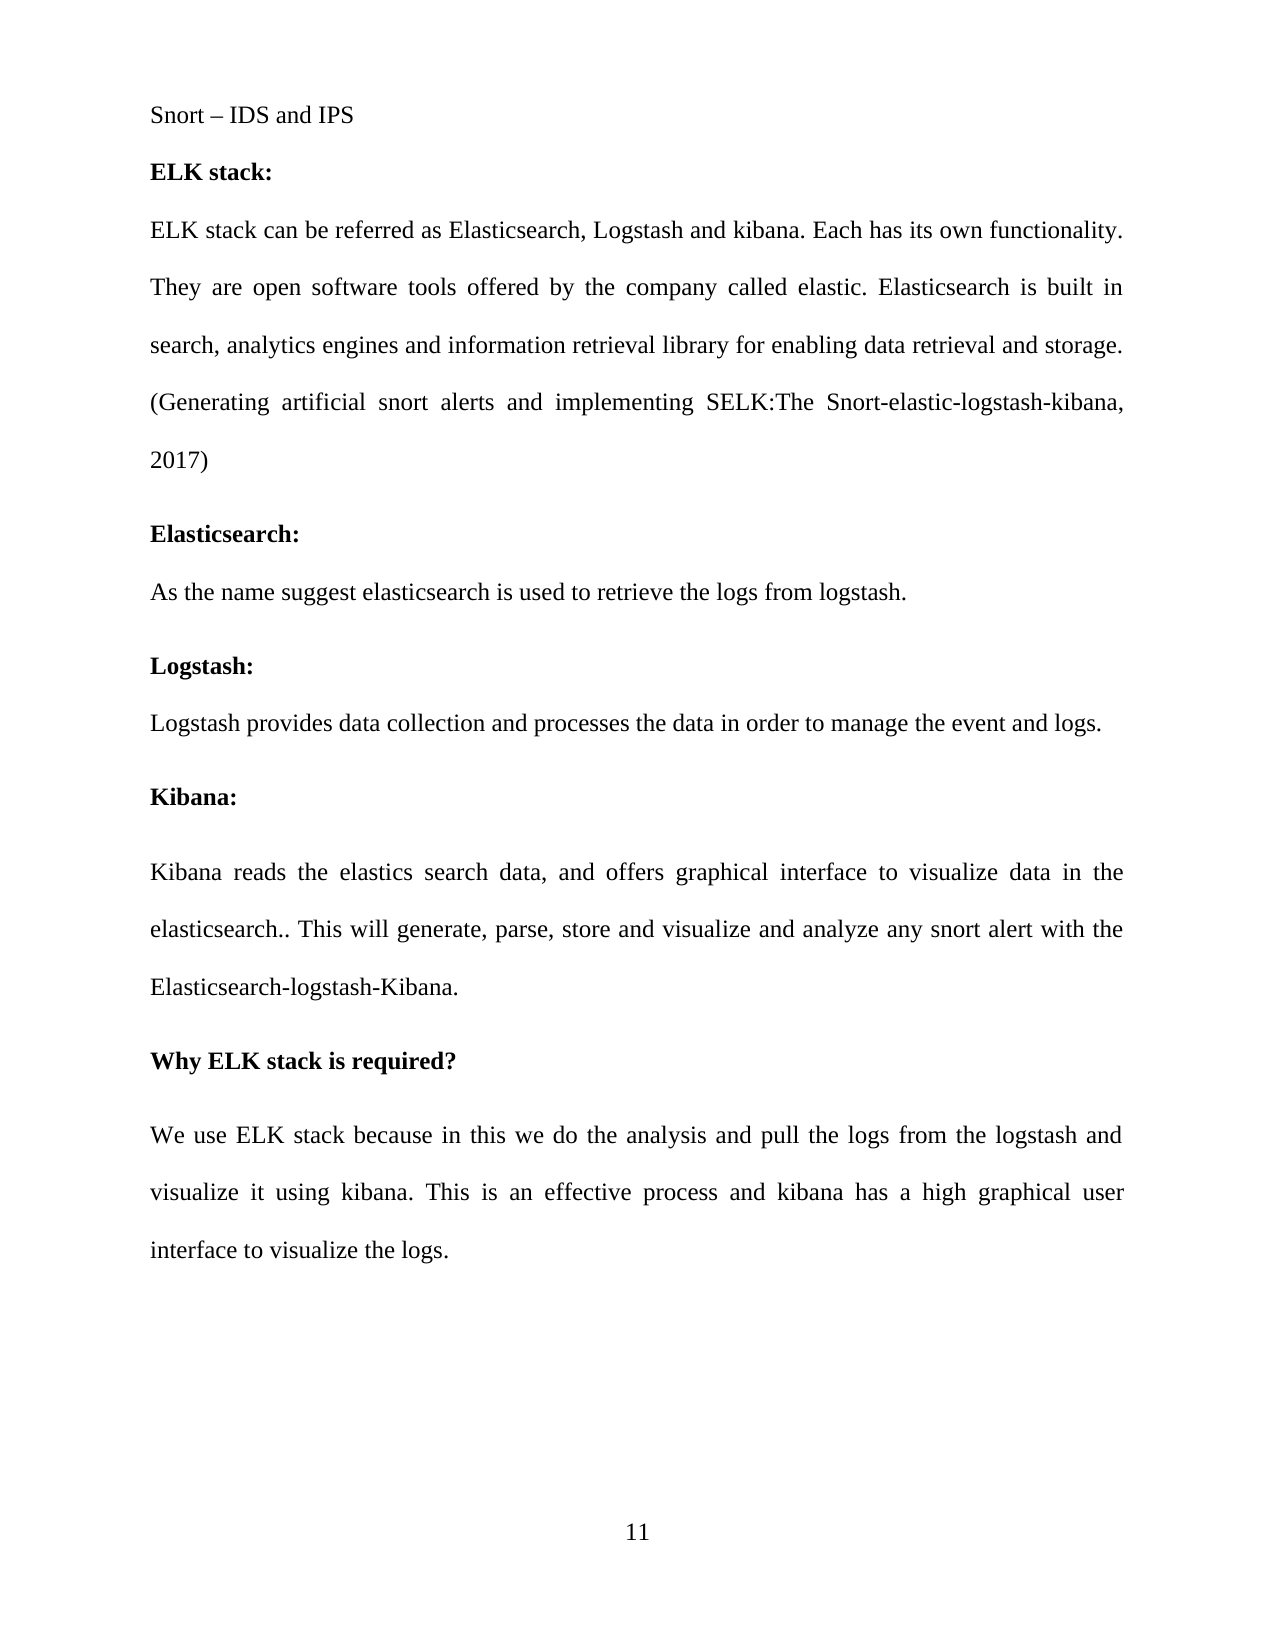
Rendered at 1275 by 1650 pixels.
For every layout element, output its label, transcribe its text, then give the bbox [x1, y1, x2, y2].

subtitle Logstash: [150, 651, 1125, 679]
text ELK stack can be referred as Elasticsearch, Logstash and kibana. Each has its own functionality. They are open software tools offered by the company called elastic. Elasticsearch is built in search, analytics engines and information retrieval library for enabling data retrieval and storage. [150, 215, 1125, 474]
text Logstash provides data collection and processes the data in order to manage the event and logs. [150, 708, 1125, 737]
subtitle Kibana: [150, 782, 1125, 811]
subtitle Elasticsearch: [150, 519, 1125, 548]
text As the name suggest elasticsearch is used to retrieve the logs from logstash. [150, 577, 1125, 605]
text Kibana reads the elastics search data, and offers graphical interface to visualize data in the elasticsearch.. This will generate, parse, store and visualize and analyze any snort alert with the Elasticsearch-logstash-Kibana. [150, 857, 1125, 1000]
text We use ELK stack because in this we do the analysis and pull the logs from the logstash and visualize it using kibana. This is an effective process and kibana has a high graphical user interface to visualize the logs. [150, 1120, 1125, 1264]
subtitle ELK stack: [150, 157, 1125, 186]
subtitle Why ELK stack is required? [150, 1046, 1125, 1074]
